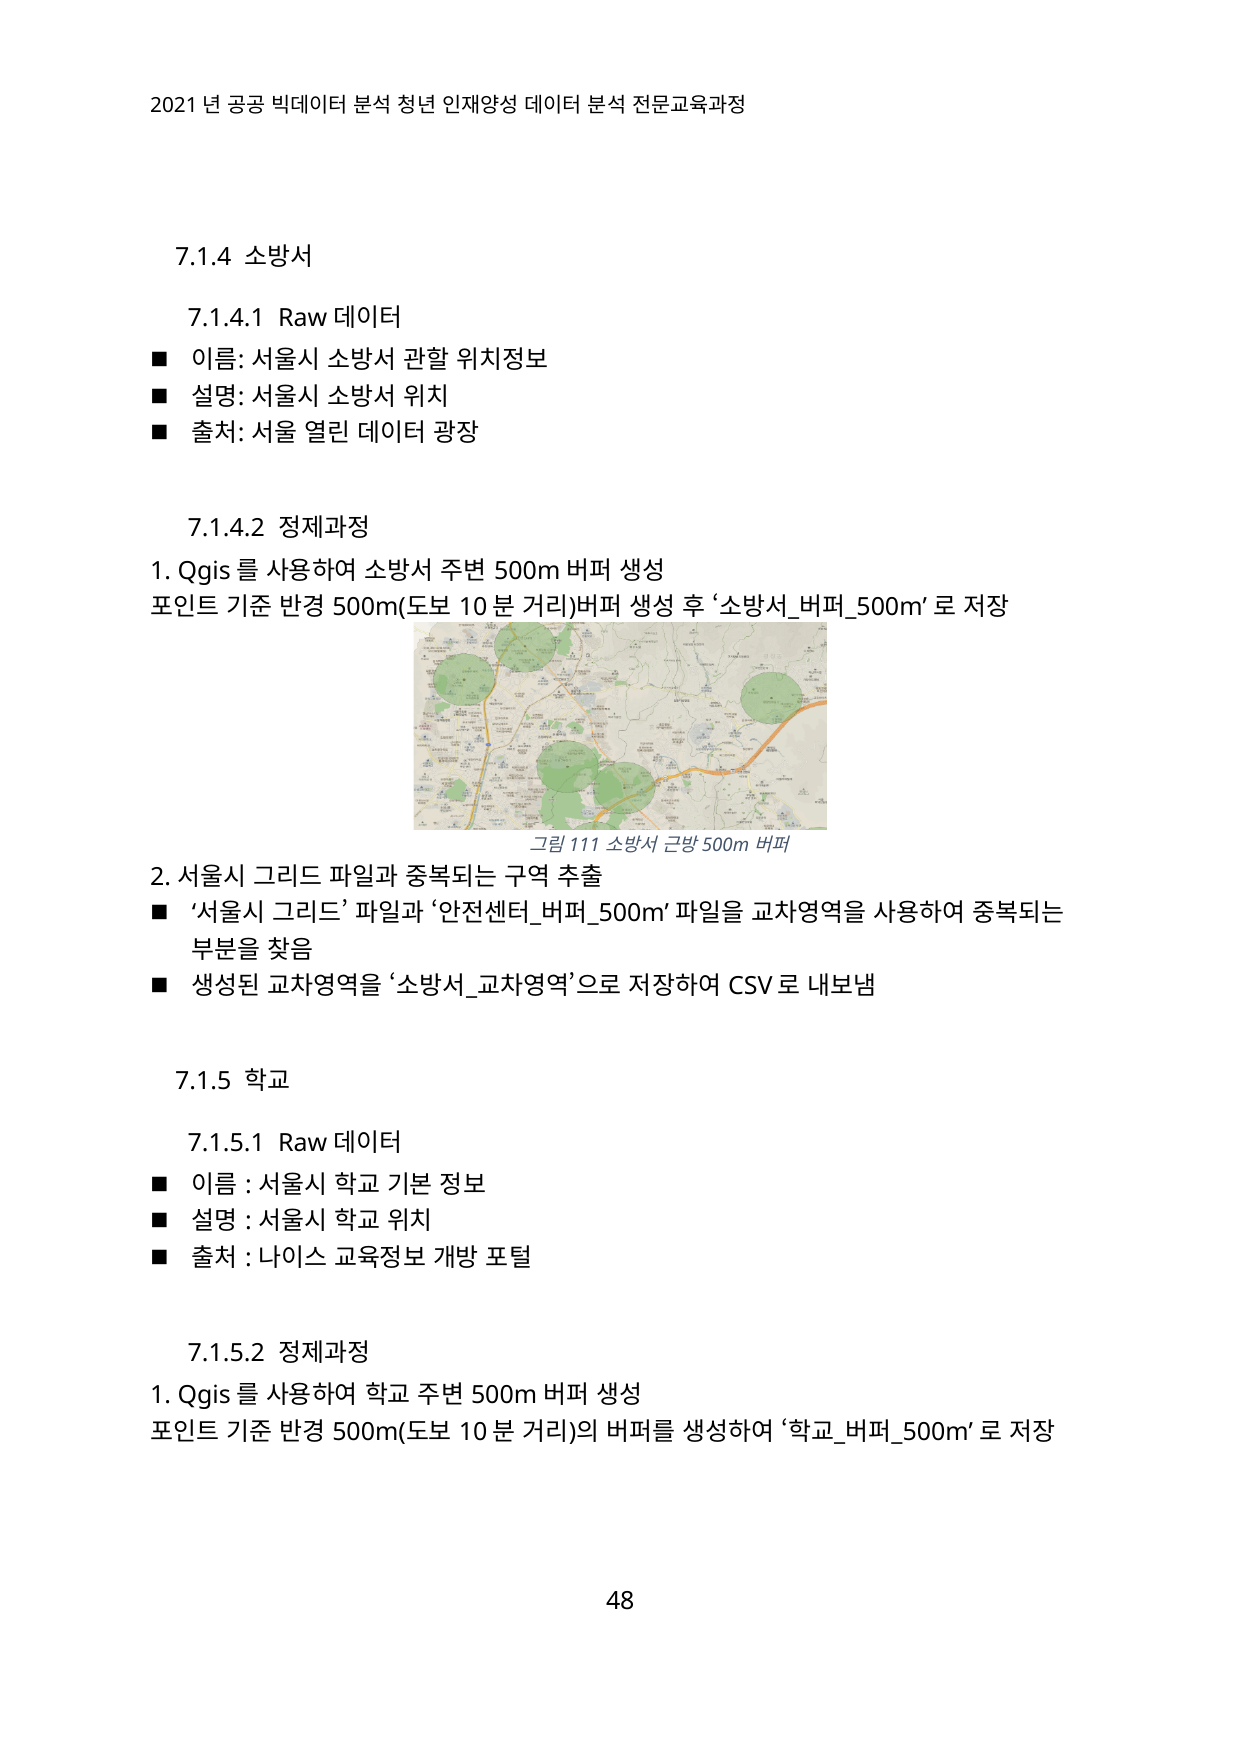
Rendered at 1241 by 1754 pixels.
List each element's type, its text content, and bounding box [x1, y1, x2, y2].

list 설명 : 서울시 학교 위치 [150, 1201, 1090, 1237]
subtitle 정제과정 [187, 508, 1065, 544]
subtitle 정제과정 [187, 1332, 1065, 1368]
list 이름 : 서울시 학교 기본 정보 [150, 1164, 1090, 1201]
list 1. Qgis를 사용하여 학교 주변 500m 버퍼 생성 [150, 1375, 1090, 1411]
subtitle 소방서 [175, 236, 1065, 272]
picture [413, 622, 827, 830]
subtitle Raw 데이터 [187, 1122, 1065, 1158]
list 이름: 서울시 소방서 관할 위치정보 [150, 340, 1090, 376]
list 설명: 서울시 소방서 위치 [150, 376, 1090, 412]
list 생성된 교차영역을 ‘소방서_교차영역’으로 저장하여 CSV로 내보냄 [150, 965, 1090, 1002]
list ‘서울시 그리드’ 파일과 ‘안전센터_버퍼_500m’ 파일을 교차영역을 사용하여 중복되는 부분을 찾음 [150, 893, 1090, 965]
list 2. 서울시 그리드 파일과 중복되는 구역 추출 [150, 857, 1090, 893]
text 그림 111 소방서 근방 500m 버퍼 [150, 829, 1090, 857]
list 출처: 서울 열린 데이터 광장 [150, 412, 1090, 449]
subtitle 학교 [175, 1061, 1065, 1097]
list 출처 : 나이스 교육정보 개방 포털 [150, 1237, 1090, 1273]
list 1. Qgis를 사용하여 소방서 주변 500m 버퍼 생성 [150, 550, 1090, 587]
list 포인트 기준 반경 500m(도보 10분 거리)버퍼 생성 후 ‘소방서_버퍼_500m’ 로 저장 [150, 587, 1090, 623]
subtitle Raw 데이터 [187, 297, 1065, 334]
list 포인트 기준 반경 500m(도보 10분 거리)의 버퍼를 생성하여 ‘학교_버퍼_500m’ 로 저장 [150, 1411, 1090, 1447]
